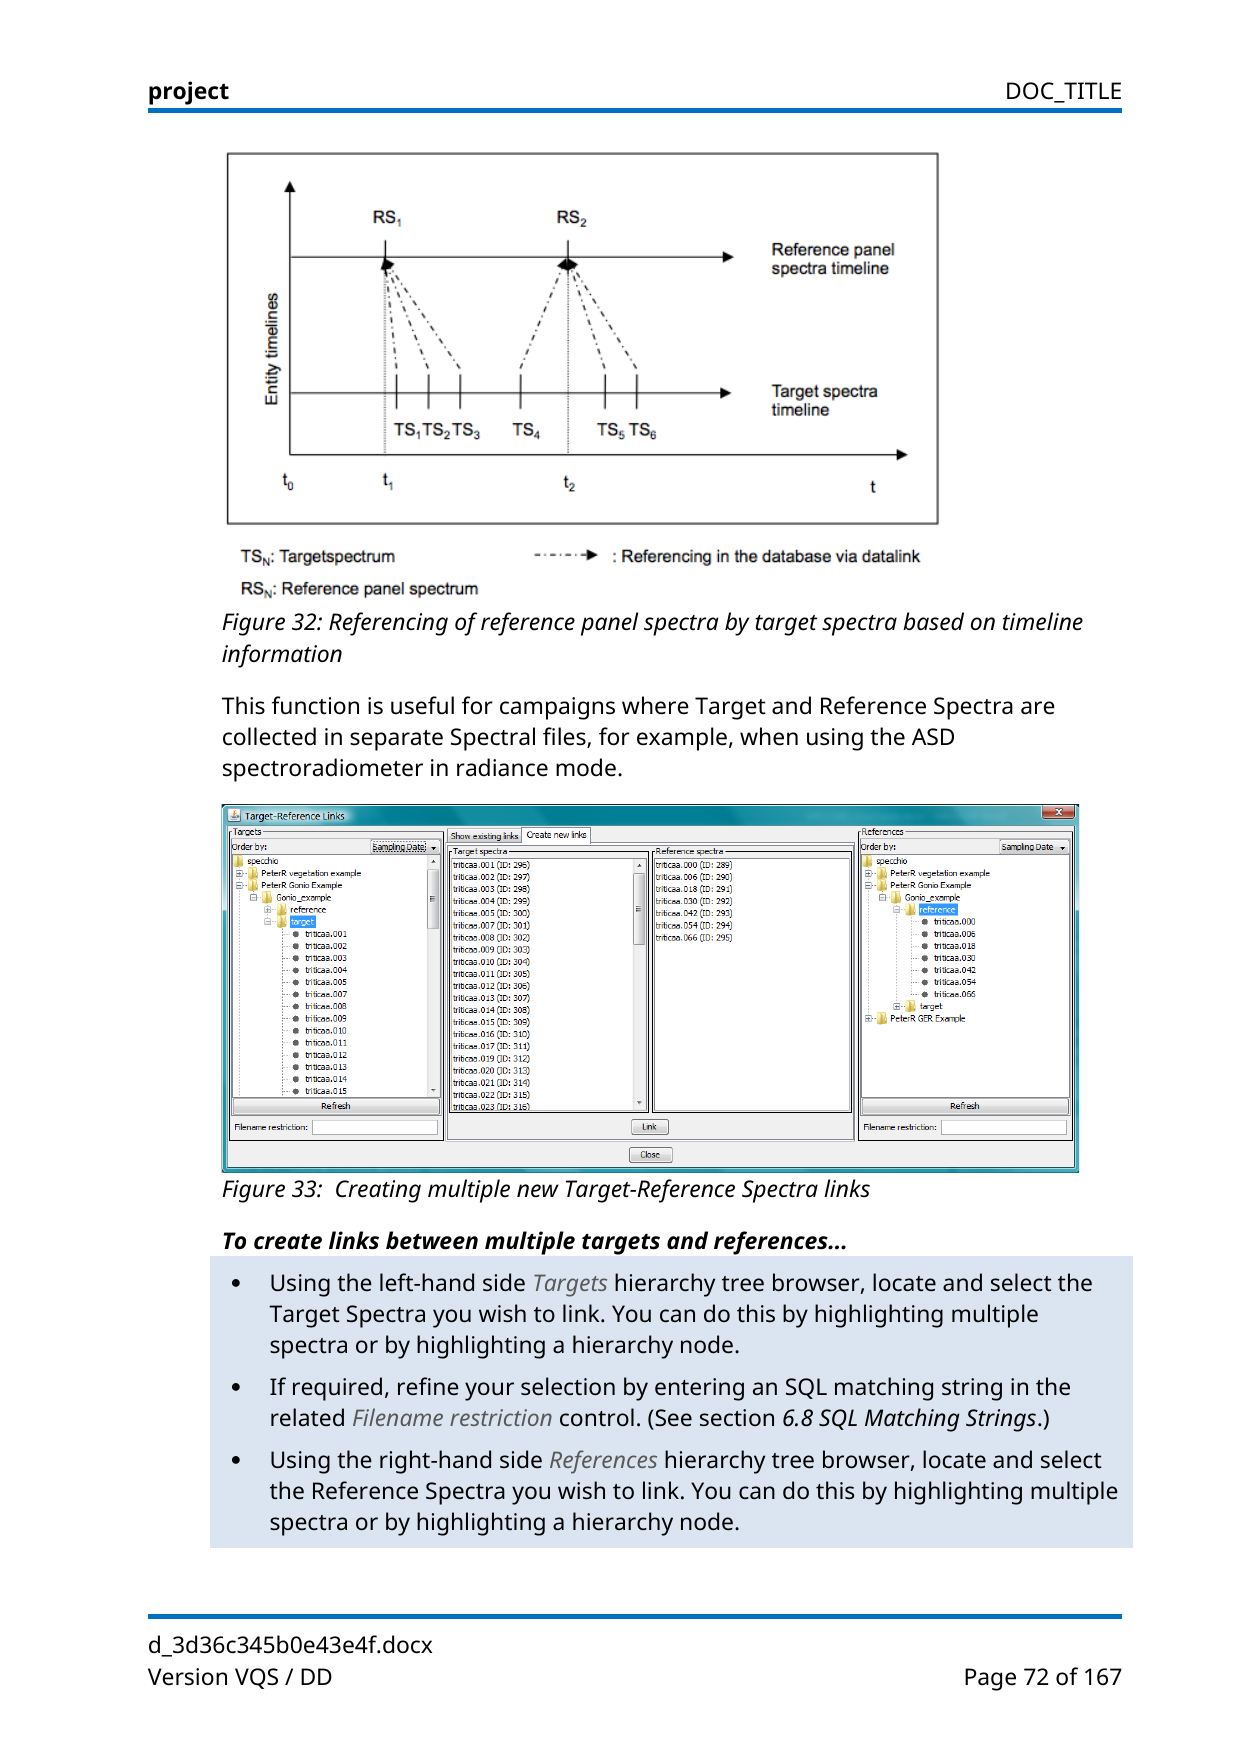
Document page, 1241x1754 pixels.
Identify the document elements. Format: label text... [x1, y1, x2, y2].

picture [221, 145, 948, 607]
subtitle To create links between multiple targets and references... [222, 1225, 1122, 1256]
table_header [210, 1256, 1133, 1548]
text This function is useful for campaigns where Target and Reference Spectra are collected in separate Spectral files, for example, when using the ASD spectroradiometer in radiance mode. [222, 690, 1122, 783]
picture [221, 804, 1080, 1173]
